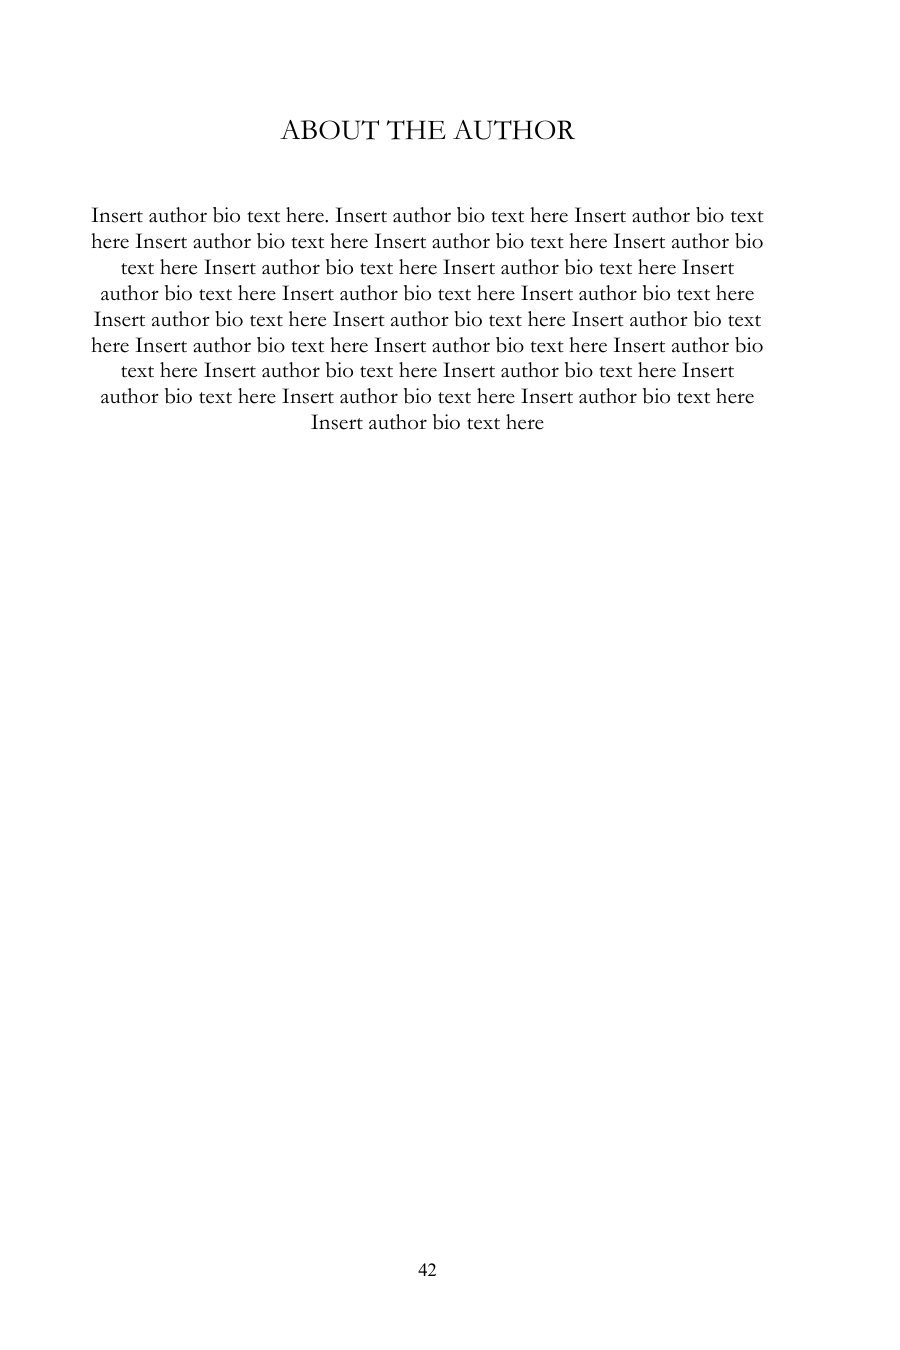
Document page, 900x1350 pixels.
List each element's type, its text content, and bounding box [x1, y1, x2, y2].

text Insert author bio text here. Insert author bio text here Insert author bio text here Insert author bio text here Insert author bio text here Insert author bio text here Insert author bio text here Insert author bio text here Insert author bio text here Insert author bio text here Insert author bio text here Insert author bio text here Insert author bio text here Insert author bio text here Insert author bio text here Insert author bio text here Insert author bio text here Insert author bio text here Insert author bio text here Insert author bio text here Insert author bio text here Insert author bio text here Insert author bio text here [90, 203, 765, 436]
title ABOUT THE AUTHOR [90, 114, 765, 147]
